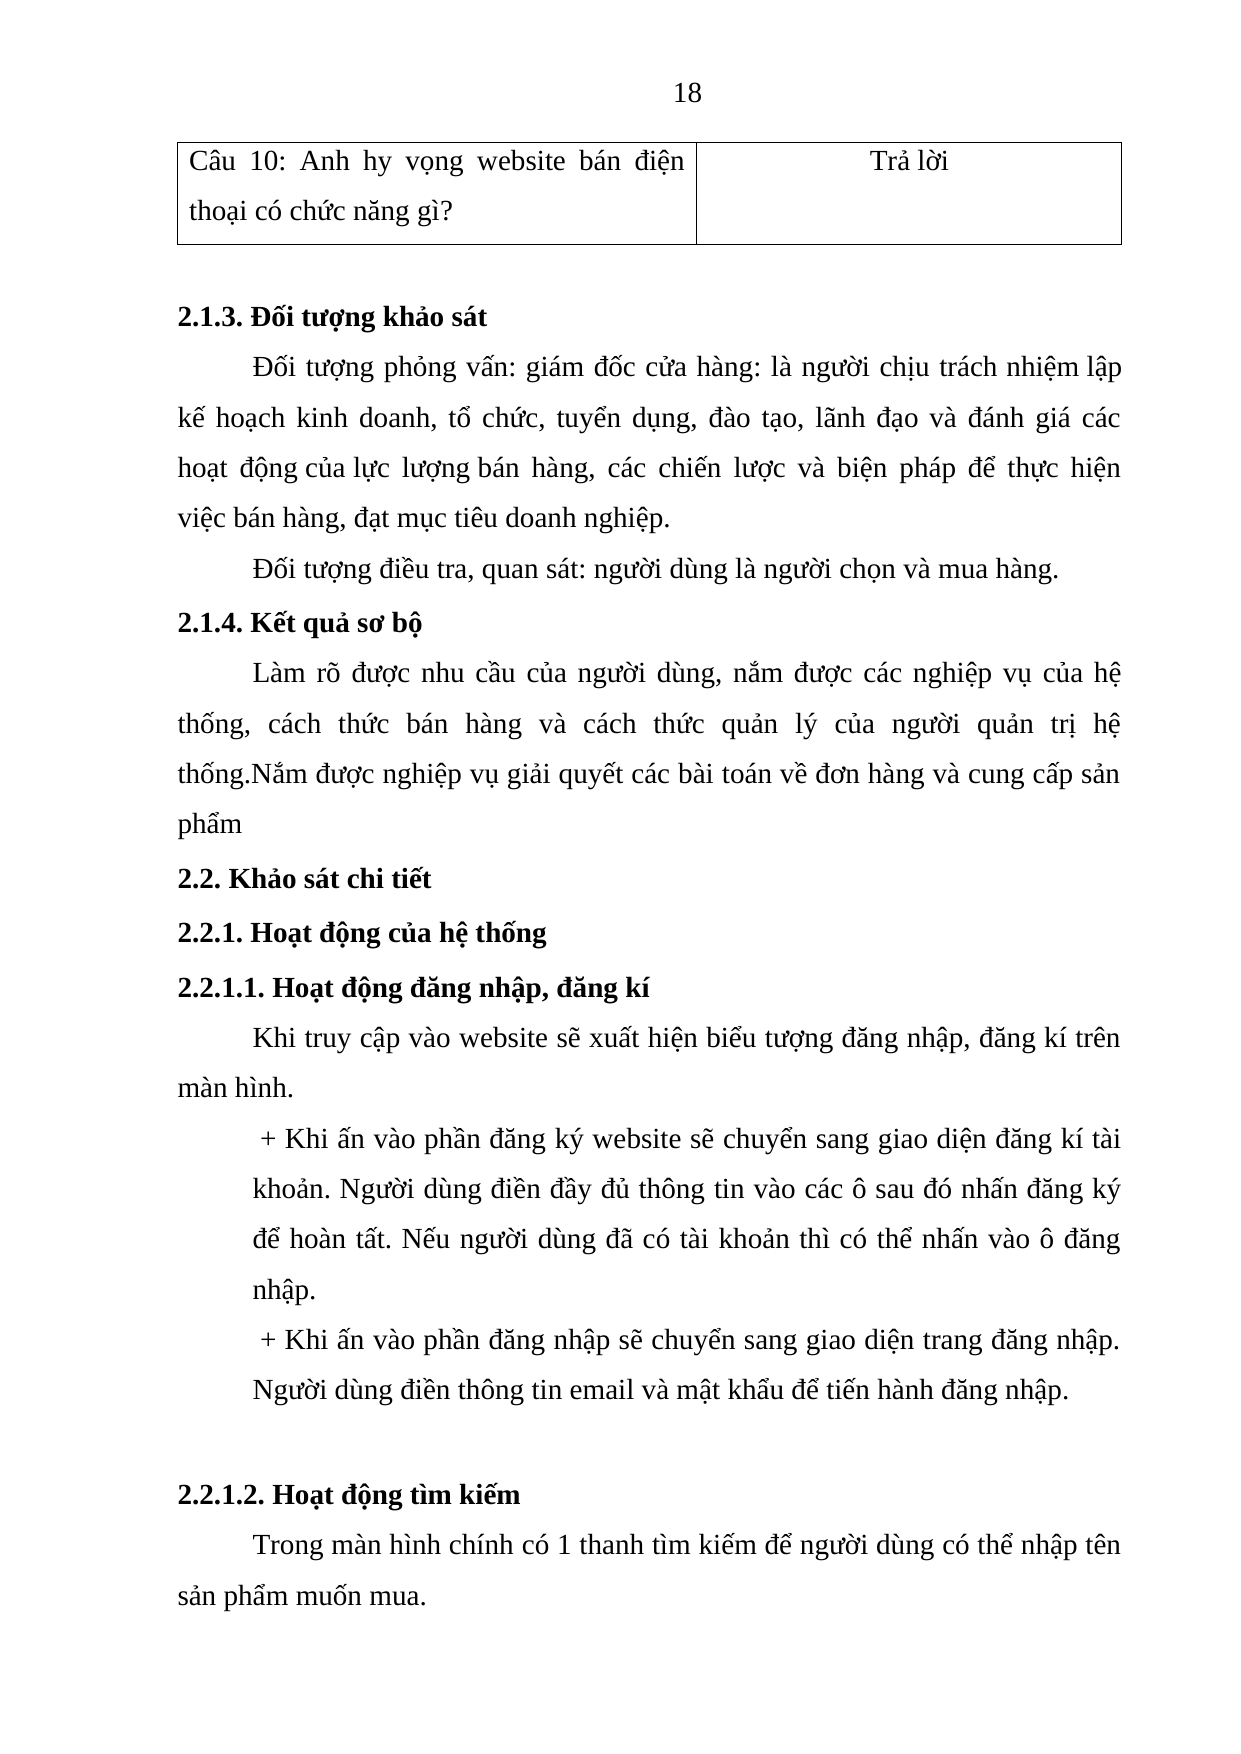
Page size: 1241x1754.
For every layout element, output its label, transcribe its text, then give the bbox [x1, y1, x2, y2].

text Đối tượng phỏng vấn: giám đốc cửa hàng: là người chịu trách nhiệm lập kế hoạch kinh doanh, tổ chức, tuyển dụng, đào tạo, lãnh đạo và đánh giá các hoạt động của lực lượng bán hàng, các chiến lược và biện pháp để thực hiện việc bán hàng, đạt mục tiêu doanh nghiệp. [177, 349, 1122, 534]
text Làm rõ được nhu cầu của người dùng, nắm được các nghiệp vụ của hệ thống, cách thức bán hàng và cách thức quản lý của người quản trị hệ thống.Nắm được nghiệp vụ giải quyết các bài toán về đơn hàng và cung cấp sản phẩm [177, 656, 1122, 840]
text Đối tượng điều tra, quan sát: người dùng là người chọn và mua hàng. [177, 551, 1122, 584]
subtitle 2.2. Khảo sát chi tiết [177, 861, 1122, 894]
table_cell Trả lời [697, 143, 1121, 244]
subtitle 2.2.1.1. Hoạt động đăng nhập, đăng kí [177, 970, 1122, 1003]
subtitle 2.1.4. Kết quả sơ bộ [177, 605, 1122, 639]
text Trong màn hình chính có 1 thanh tìm kiếm để người dùng có thể nhập tên sản phẩm muốn mua. [177, 1527, 1122, 1611]
subtitle 2.2.1.2. Hoạt động tìm kiếm [177, 1477, 1122, 1511]
text Khi truy cập vào website sẽ xuất hiện biểu tượng đăng nhập, đăng kí trên màn hình. [177, 1020, 1122, 1104]
subtitle 2.2.1. Hoạt động của hệ thống [177, 915, 1122, 949]
text + Khi ấn vào phần đăng ký website sẽ chuyển sang giao diện đăng kí tài khoản. Người dùng điền đầy đủ thông tin vào các ô sau đó nhấn đăng ký để hoàn tất. Nếu người dùng đã có tài khoản thì có thể nhấn vào ô đăng nhập. [252, 1121, 1122, 1305]
table_cell Câu 10: Anh hy vọng website bán điện thoại có chức năng gì? [178, 143, 696, 244]
subtitle 2.1.3. Đối tượng khảo sát [177, 299, 1122, 333]
text + Khi ấn vào phần đăng nhập sẽ chuyển sang giao diện trang đăng nhập. Người dùng điền thông tin email và mật khẩu để tiến hành đăng nhập. [252, 1322, 1122, 1406]
